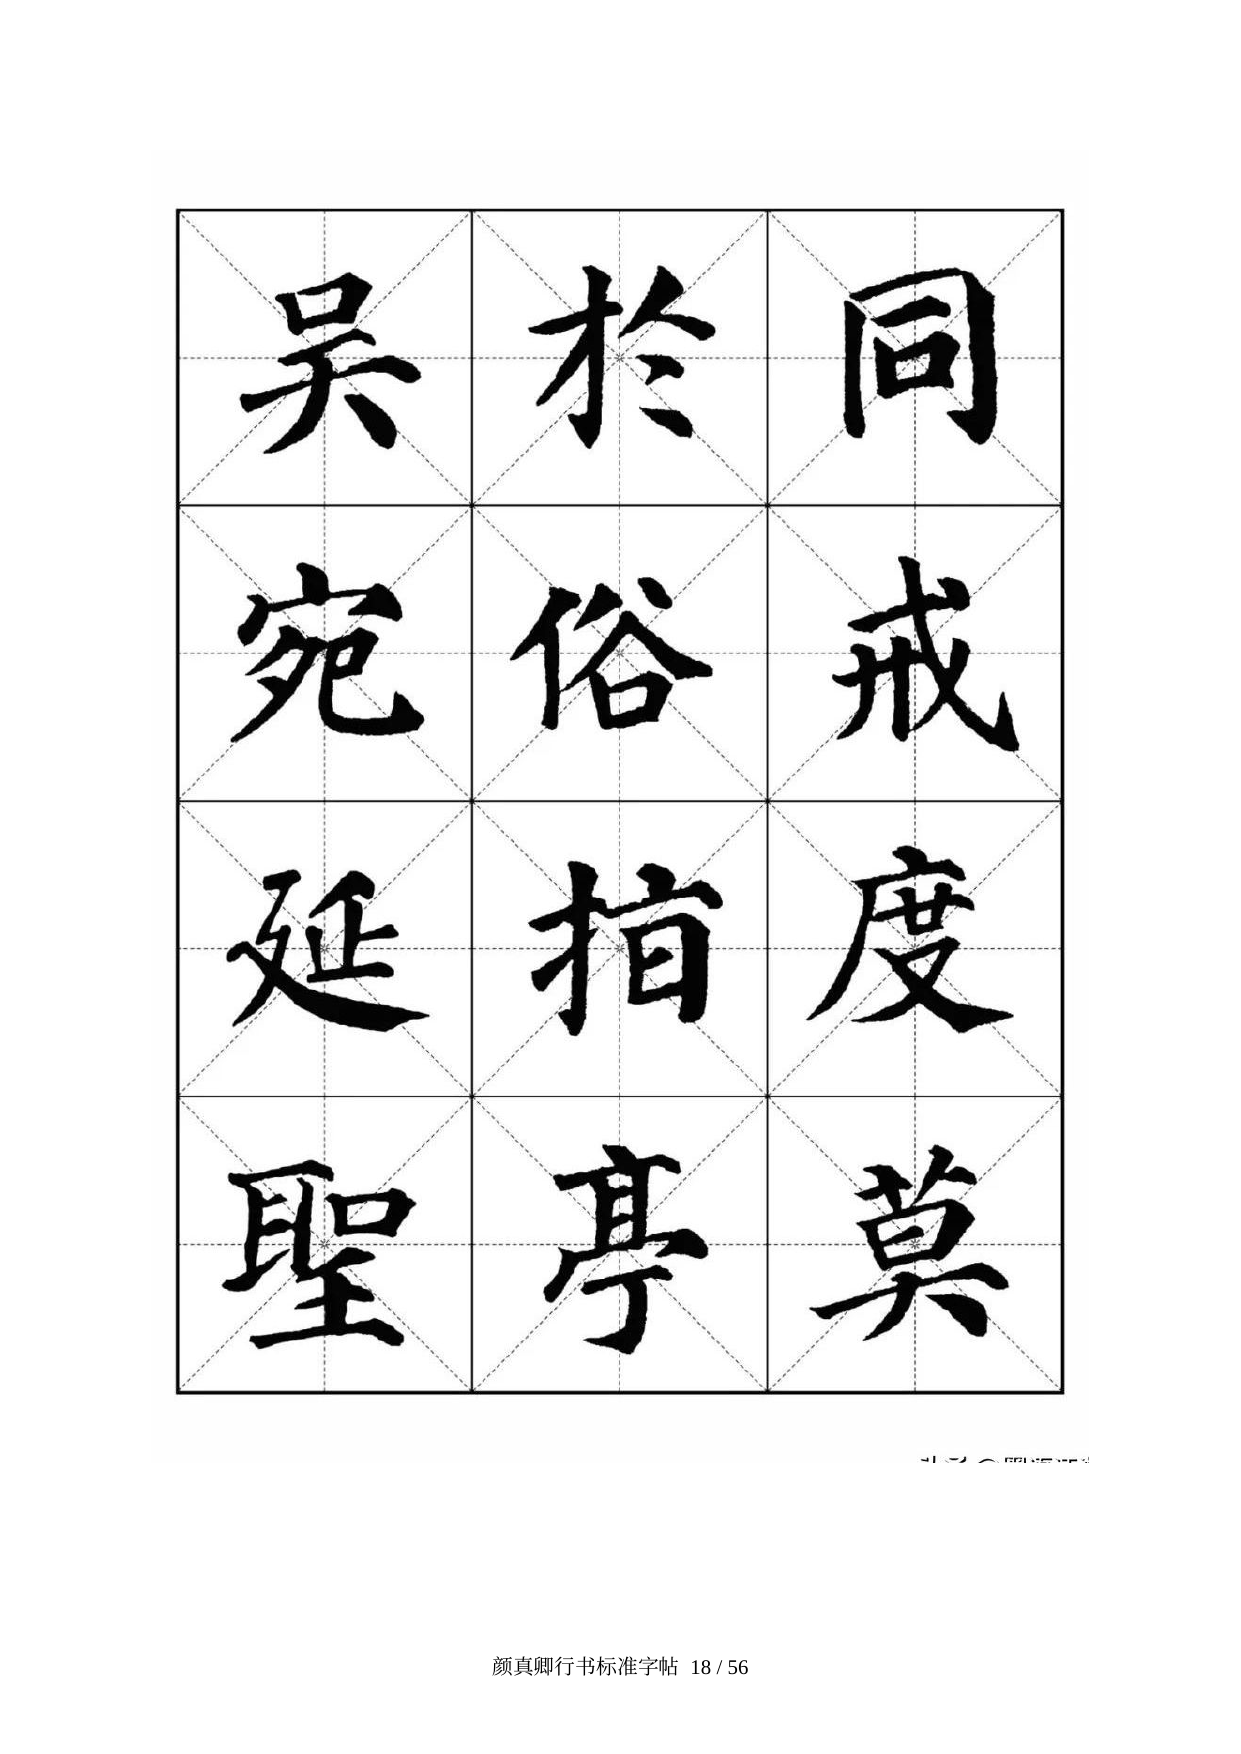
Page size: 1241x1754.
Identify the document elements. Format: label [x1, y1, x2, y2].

picture [151, 150, 1089, 1463]
